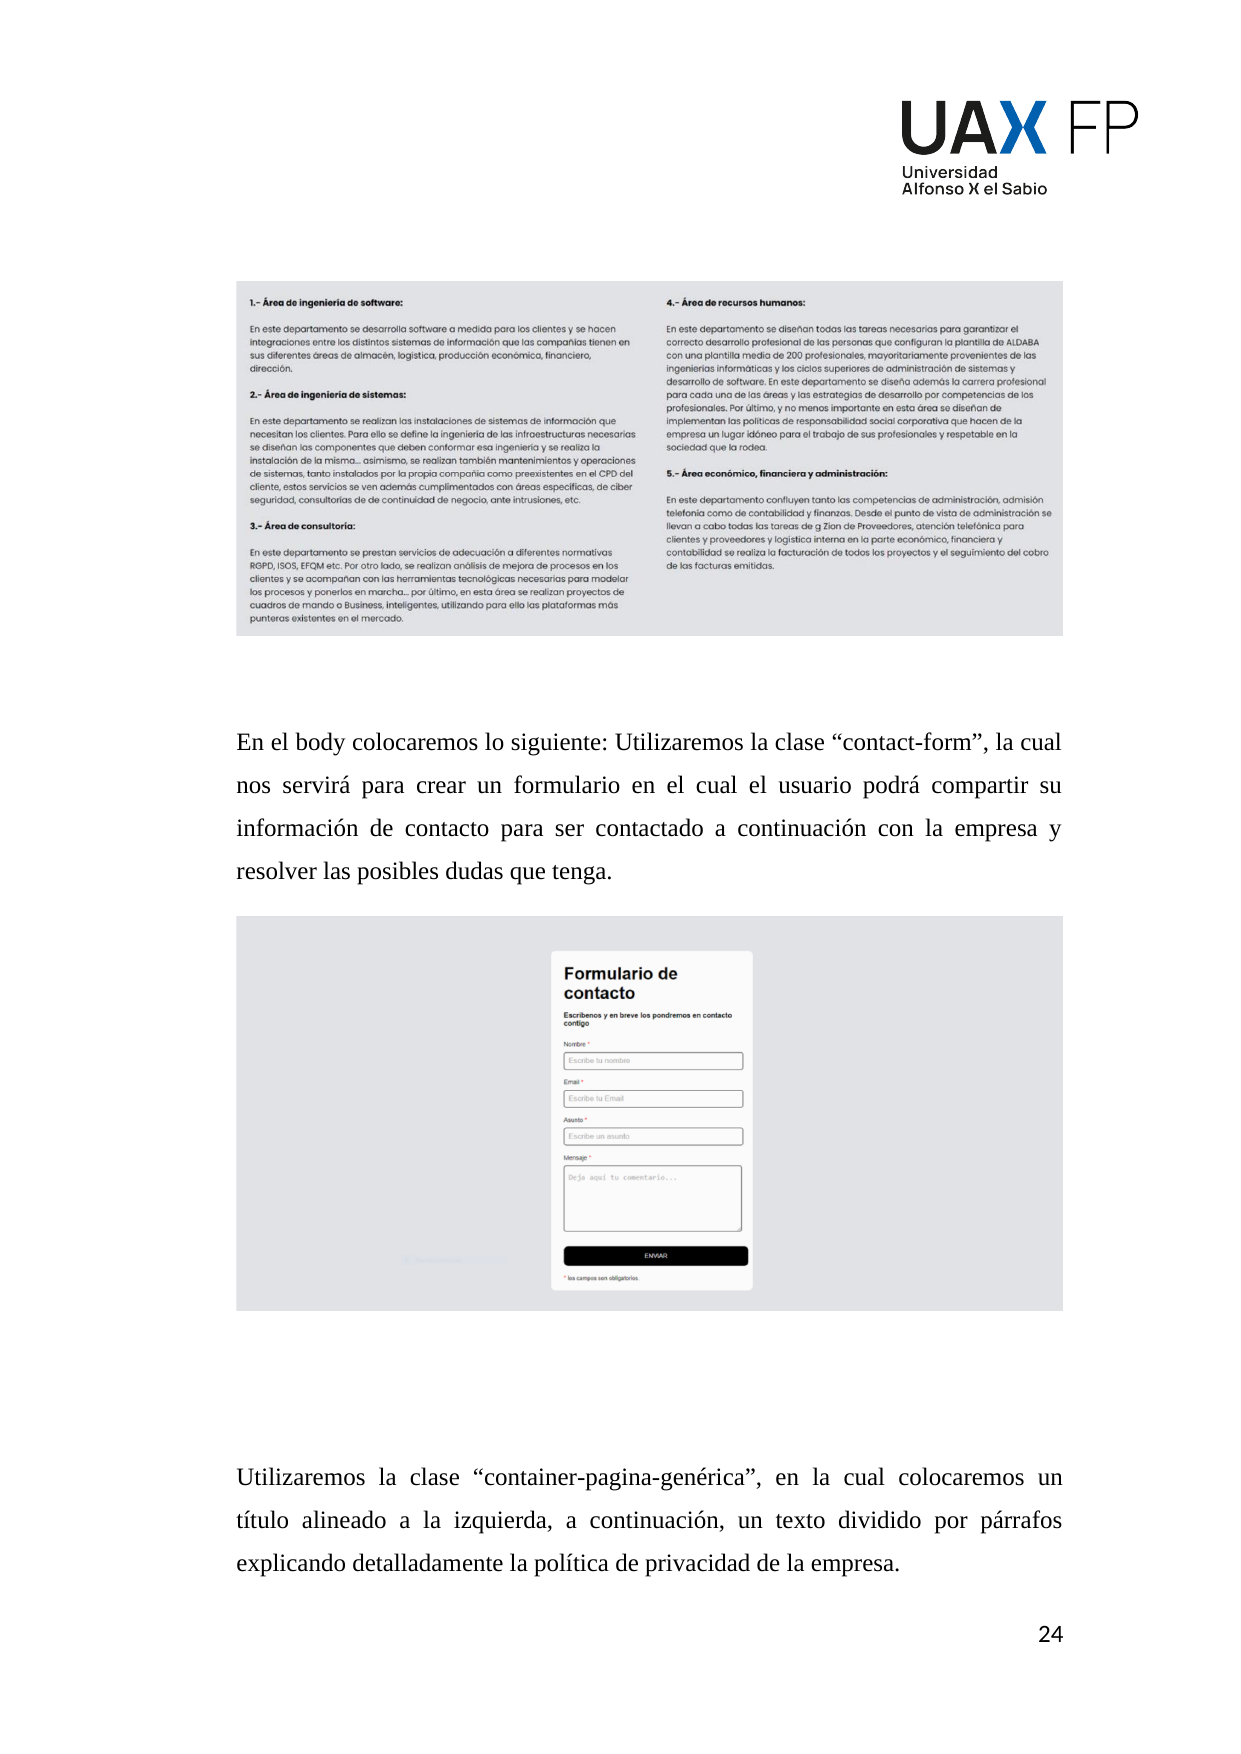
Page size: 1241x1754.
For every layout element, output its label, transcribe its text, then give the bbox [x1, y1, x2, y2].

picture [875, 75, 1164, 221]
text Utilizaremos la clase “container-pagina-genérica”, en la cual colocaremos un título alineado a la izquierda, a continuación, un texto dividido por párrafos explicando detalladamente la política de privacidad de la empresa. [236, 1462, 1063, 1577]
picture [236, 281, 1063, 636]
picture [236, 916, 1063, 1311]
text En el body colocaremos lo siguiente: Utilizaremos la clase “contact-form”, la cual nos servirá para crear un formulario en el cual el usuario podrá compartir su información de contacto para ser contactado a continuación con la empresa y resolver las posibles dudas que tenga. [236, 727, 1063, 885]
